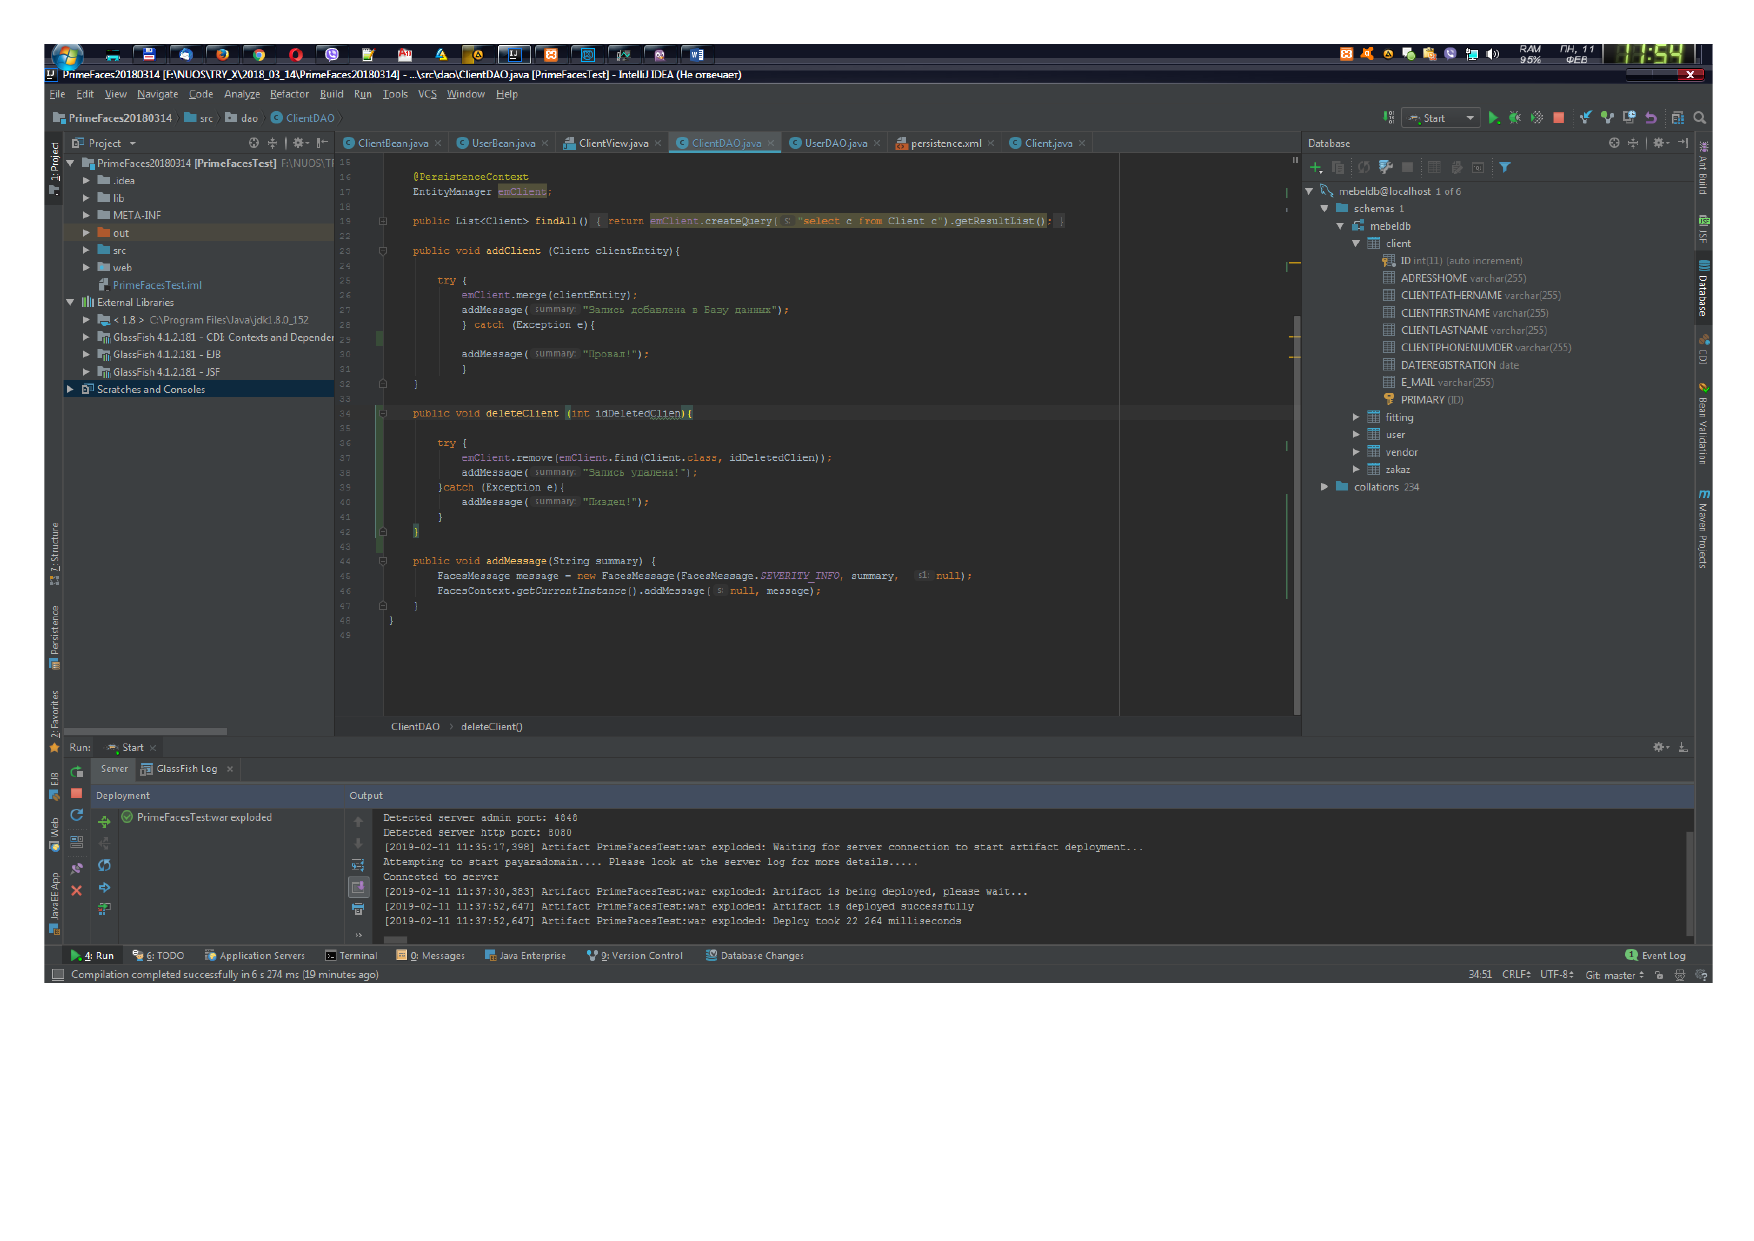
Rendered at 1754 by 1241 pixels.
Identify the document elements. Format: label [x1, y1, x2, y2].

picture [44, 44, 1713, 983]
